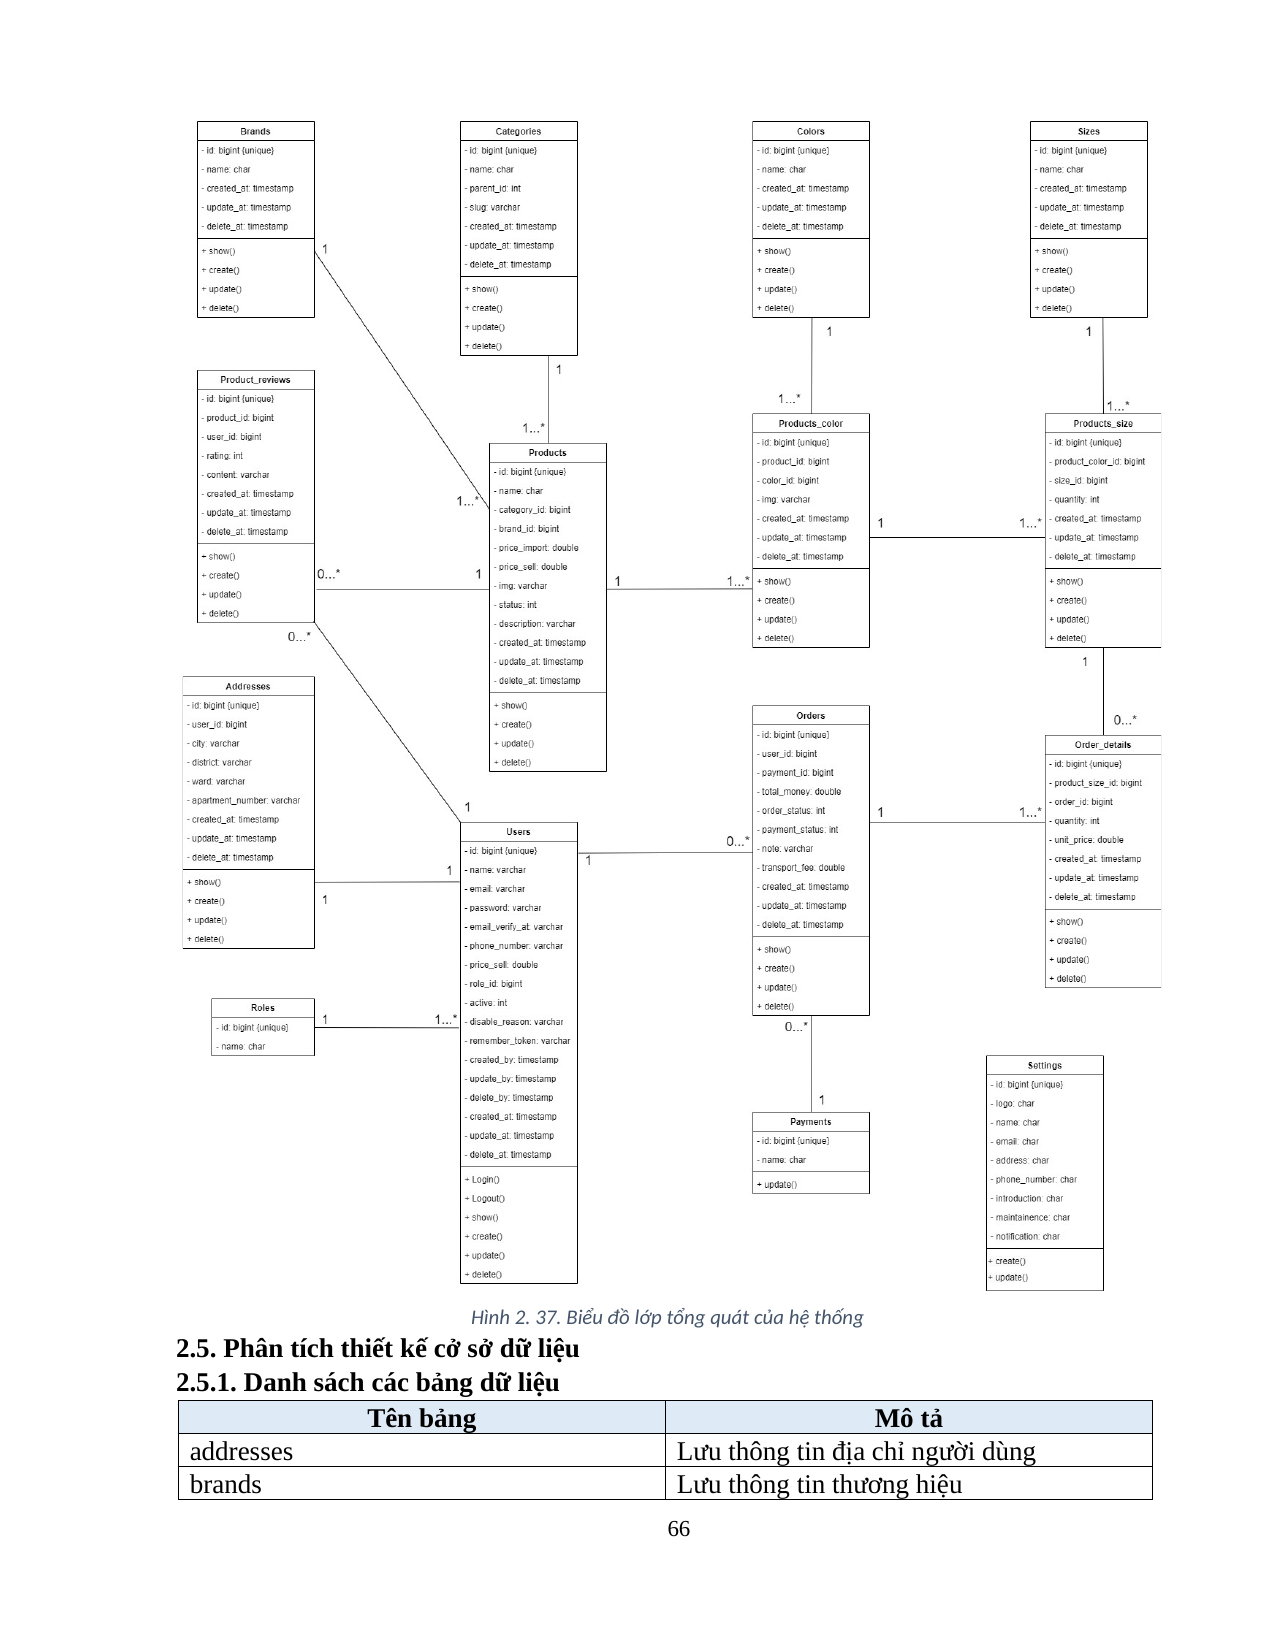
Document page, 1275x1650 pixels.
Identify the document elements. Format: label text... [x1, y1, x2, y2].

table_cell Lưu thông tin thương hiệu [666, 1467, 1152, 1499]
table_cell addresses [179, 1434, 665, 1466]
subtitle Hình 2. 37. Biểu đồ lớp tổng quát của hệ thống [254, 1304, 1080, 1330]
table_cell brands [179, 1467, 665, 1499]
table_cell Lưu thông tin địa chỉ người dùng [666, 1434, 1152, 1466]
text 2.5.1. Danh sách các bảng dữ liệu [176, 1366, 649, 1397]
table_header Mô tả [666, 1401, 1152, 1433]
picture [182, 121, 1162, 1291]
text 2.5. Phân tích thiết kế cở sở dữ liệu [176, 1332, 649, 1363]
table_header Tên bảng [179, 1401, 665, 1433]
